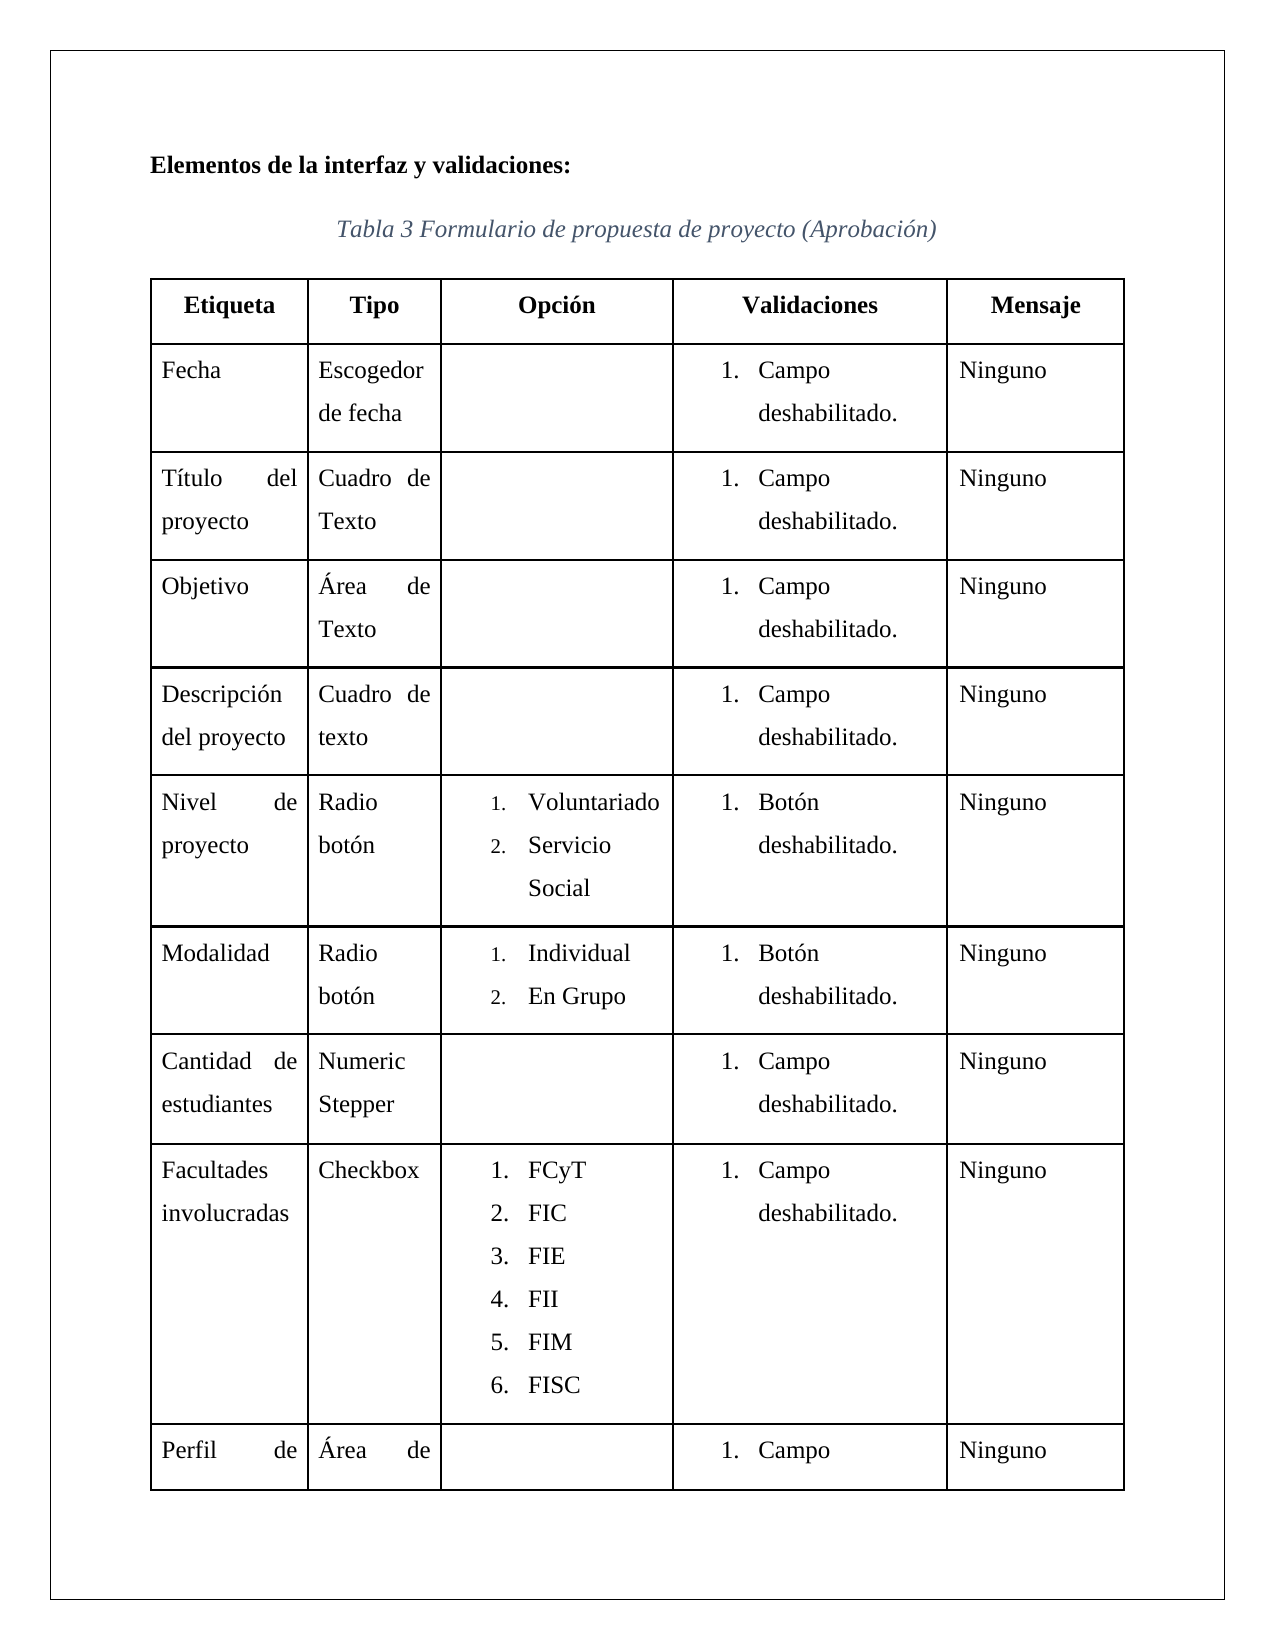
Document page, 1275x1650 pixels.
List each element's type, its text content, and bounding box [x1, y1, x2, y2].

table_cell [442, 1425, 672, 1489]
table_cell Radio botón [309, 776, 440, 925]
table_cell [442, 1035, 672, 1142]
table_cell Ninguno [948, 1425, 1123, 1489]
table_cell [152, 1425, 307, 1489]
text Tabla 3 Formulario de propuesta de proyecto (Aprobación) [150, 214, 1125, 243]
table_cell Campo deshabilitado. [674, 453, 946, 558]
table_cell Radio botón [309, 928, 440, 1033]
table_cell Cuadro de texto [309, 669, 440, 774]
table_cell Objetivo [152, 561, 307, 666]
table_cell Cuadro de Texto [309, 453, 440, 558]
table_cell [442, 561, 672, 666]
table_cell Ninguno [948, 345, 1123, 451]
table_cell Campo deshabilitado. [674, 561, 946, 666]
table_cell [442, 669, 672, 774]
table_cell Checkbox [309, 1145, 440, 1423]
text Elementos de la interfaz y validaciones: [150, 150, 1125, 179]
table_cell Campo deshabilitado. [674, 669, 946, 774]
table_cell FCyT FIC FIE FII FIM FISC [442, 1145, 672, 1423]
table_cell [442, 453, 672, 558]
table_cell Ninguno [948, 928, 1123, 1033]
table_header Opción [442, 280, 672, 343]
table_cell Facultades involucradas [152, 1145, 307, 1423]
table_header Tipo [309, 280, 440, 343]
table_header Etiqueta [152, 280, 307, 343]
table_cell Ninguno [948, 1145, 1123, 1423]
table_cell Ninguno [948, 1035, 1123, 1142]
table_cell Área de Texto [309, 561, 440, 666]
table_cell Campo deshabilitado. [674, 1035, 946, 1142]
table_cell Descripción del proyecto [152, 669, 307, 774]
table_cell Ninguno [948, 776, 1123, 925]
table_cell Modalidad [152, 928, 307, 1033]
table_cell Botón deshabilitado. [674, 928, 946, 1033]
table_cell [442, 345, 672, 451]
table_cell Fecha [152, 345, 307, 451]
table_cell Cantidad de estudiantes [152, 1035, 307, 1142]
table_cell Nivel de proyecto [152, 776, 307, 925]
table_cell Ninguno [948, 561, 1123, 666]
table_cell Individual En Grupo [442, 928, 672, 1033]
table_cell Área de texto [309, 1425, 440, 1489]
table_header Validaciones [674, 280, 946, 343]
table_cell Botón deshabilitado. [674, 776, 946, 925]
table_cell Campo deshabilitado. [674, 345, 946, 451]
table_cell Ninguno [948, 669, 1123, 774]
table_cell Voluntariado Servicio Social [442, 776, 672, 925]
table_cell Título del proyecto [152, 453, 307, 558]
table_cell Ninguno [948, 453, 1123, 558]
table_cell Campo deshabilitado. [674, 1145, 946, 1423]
table_cell Campo deshabilitado [674, 1425, 946, 1489]
table_cell Escogedor de fecha [309, 345, 440, 451]
table_cell Numeric Stepper [309, 1035, 440, 1142]
table_header Mensaje [948, 280, 1123, 343]
